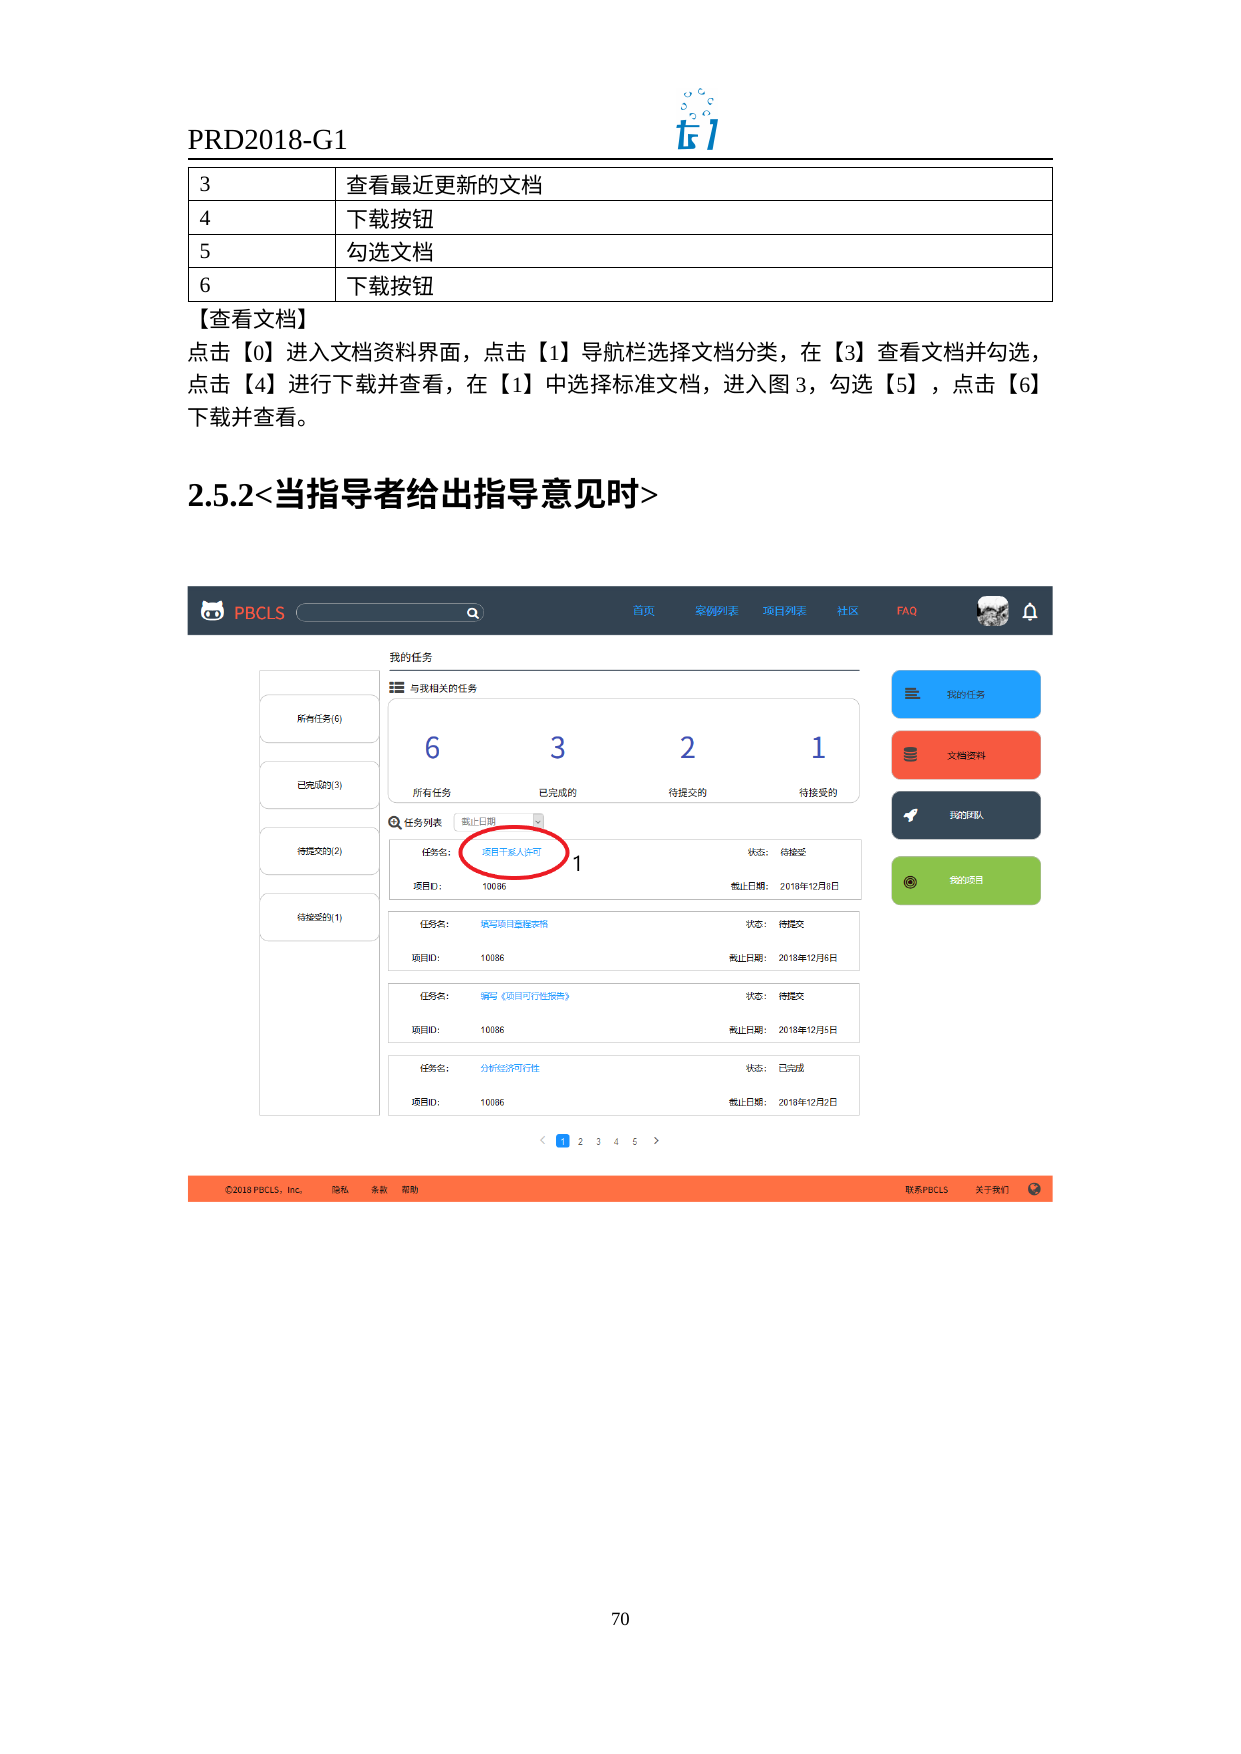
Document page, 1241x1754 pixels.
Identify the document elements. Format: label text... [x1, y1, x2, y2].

text 点击【0】进入文档资料界面，点击【1】导航栏选择文档分类，在【3】查看文档并勾选，点击【4】进行下载并查看，在【1】中选择标准文档，进入图3，勾选【5】，点击【6】下载并查看。 [187, 334, 1053, 432]
table_cell 下载按钮 [336, 268, 1052, 301]
subtitle 2.5.2<当指导者给出指导意见时> [187, 459, 1053, 524]
text 【查看文档】 [187, 302, 1053, 334]
table_cell 下载按钮 [336, 201, 1052, 234]
picture [187, 586, 1053, 1202]
table_cell 5 [189, 235, 335, 267]
table_cell 4 [189, 201, 335, 234]
table_cell 勾选文档 [336, 235, 1052, 267]
picture [676, 88, 719, 150]
table_cell 查看最近更新的文档 [336, 168, 1052, 200]
table_cell 3 [189, 168, 335, 200]
table_cell 6 [189, 268, 335, 301]
